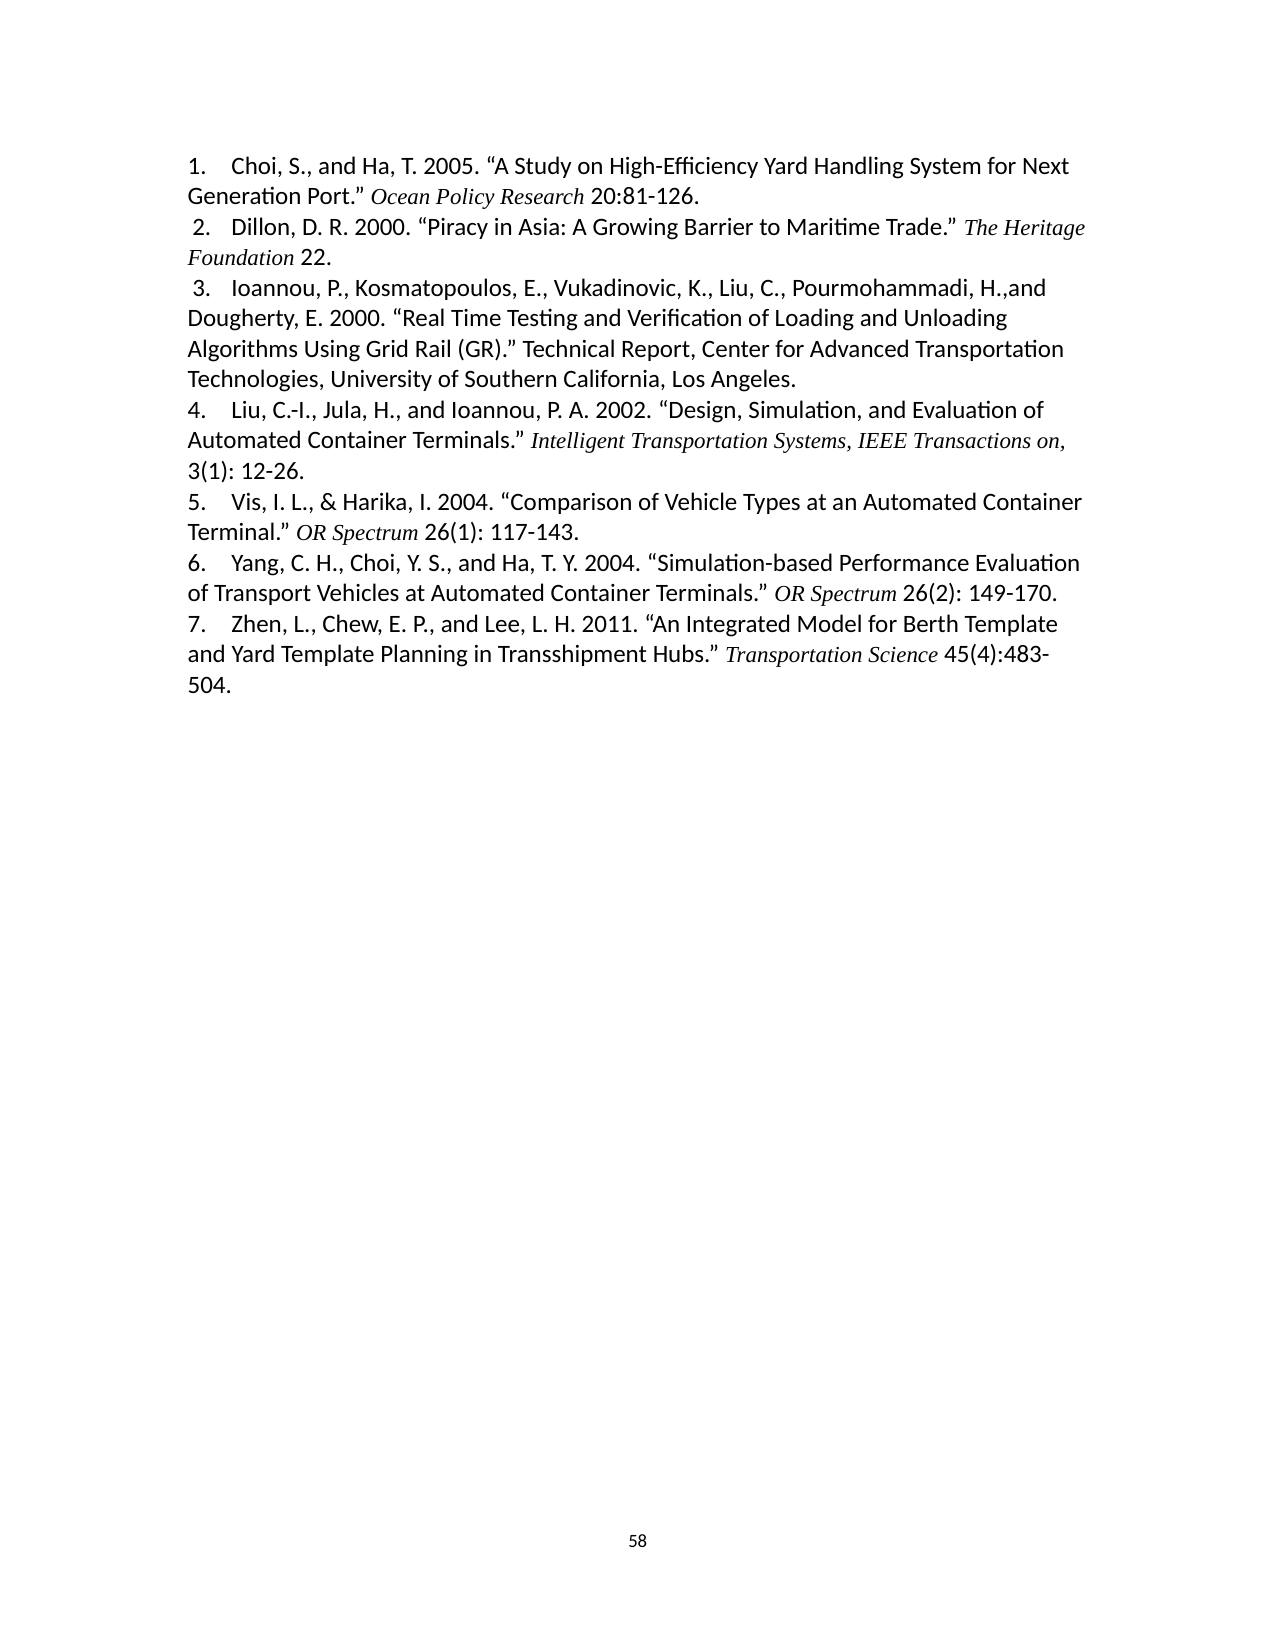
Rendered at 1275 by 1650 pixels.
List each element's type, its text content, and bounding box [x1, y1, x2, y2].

text 4. Liu, C.-I., Jula, H., and Ioannou, P. A. 2002. “Design, Simulation, and Evaluation of Automated Container Terminals.” Intelligent Transportation Systems, IEEE Transactions on, 3(1): 12-26. [187, 394, 1087, 486]
text 1. Choi, S., and Ha, T. 2005. “A Study on High-Efficiency Yard Handling System for Next Generation Port.” Ocean Policy Research 20:81-126. [187, 150, 1087, 211]
text 6. Yang, C. H., Choi, Y. S., and Ha, T. Y. 2004. “Simulation-based Performance Evaluation of Transport Vehicles at Automated Container Terminals.” OR Spectrum 26(2): 149-170. [187, 547, 1087, 608]
text 3. Ioannou, P., Kosmatopoulos, E., Vukadinovic, K., Liu, C., Pourmohammadi, H.,and Dougherty, E. 2000. “Real Time Testing and Verification of Loading and Unloading Algorithms Using Grid Rail (GR).” Technical Report, Center for Advanced Transportation Technologies, University of Southern California, Los Angeles. [187, 272, 1087, 394]
text 7. Zhen, L., Chew, E. P., and Lee, L. H. 2011. “An Integrated Model for Berth Template and Yard Template Planning in Transshipment Hubs.” Transportation Science 45(4):483-504. [187, 608, 1087, 699]
text 2. Dillon, D. R. 2000. “Piracy in Asia: A Growing Barrier to Maritime Trade.” The Heritage Foundation 22. [187, 211, 1087, 272]
text 5. Vis, I. L., & Harika, I. 2004. “Comparison of Vehicle Types at an Automated Container Terminal.” OR Spectrum 26(1): 117-143. [187, 486, 1087, 547]
